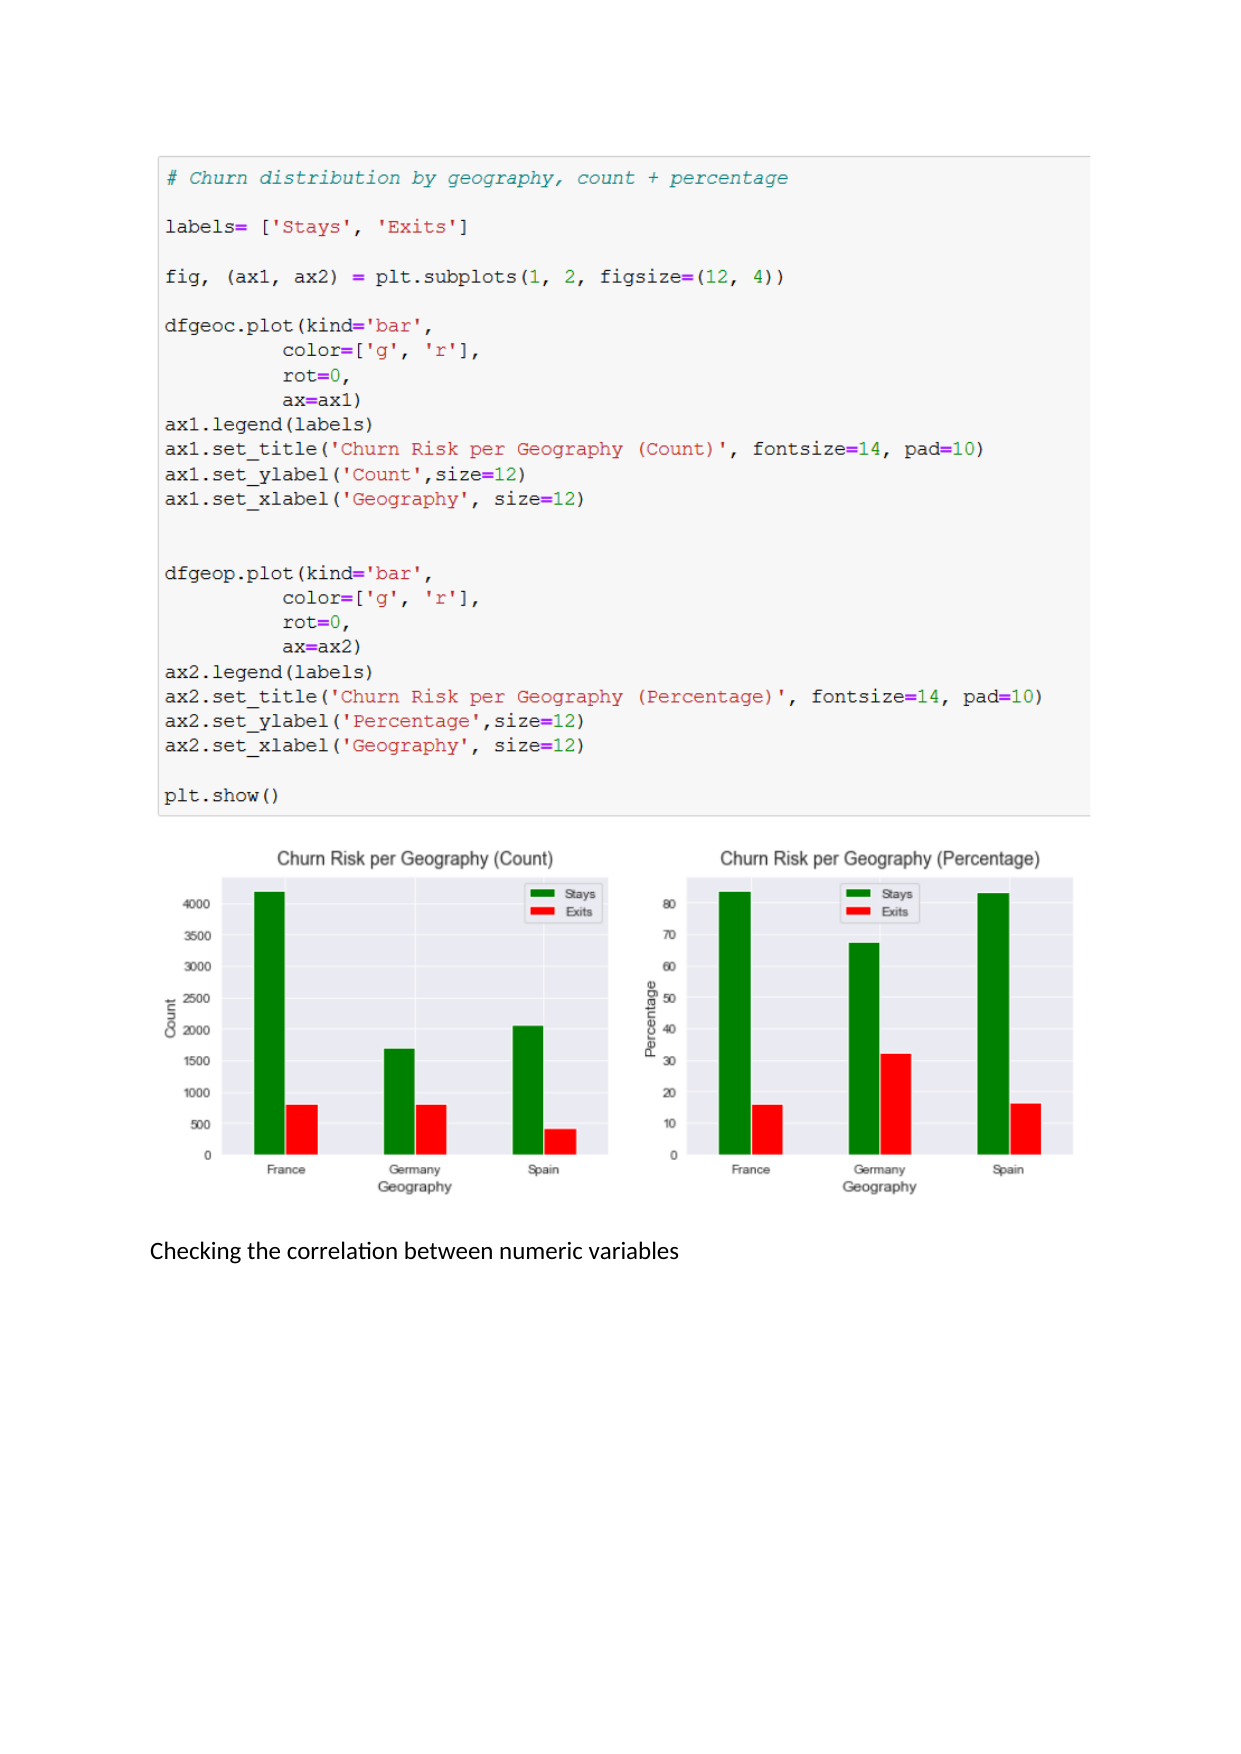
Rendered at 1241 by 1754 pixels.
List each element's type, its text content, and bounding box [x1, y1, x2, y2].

picture [150, 150, 1091, 820]
picture [150, 838, 1091, 1216]
text Checking the correlation between numeric variables [150, 1235, 1090, 1265]
